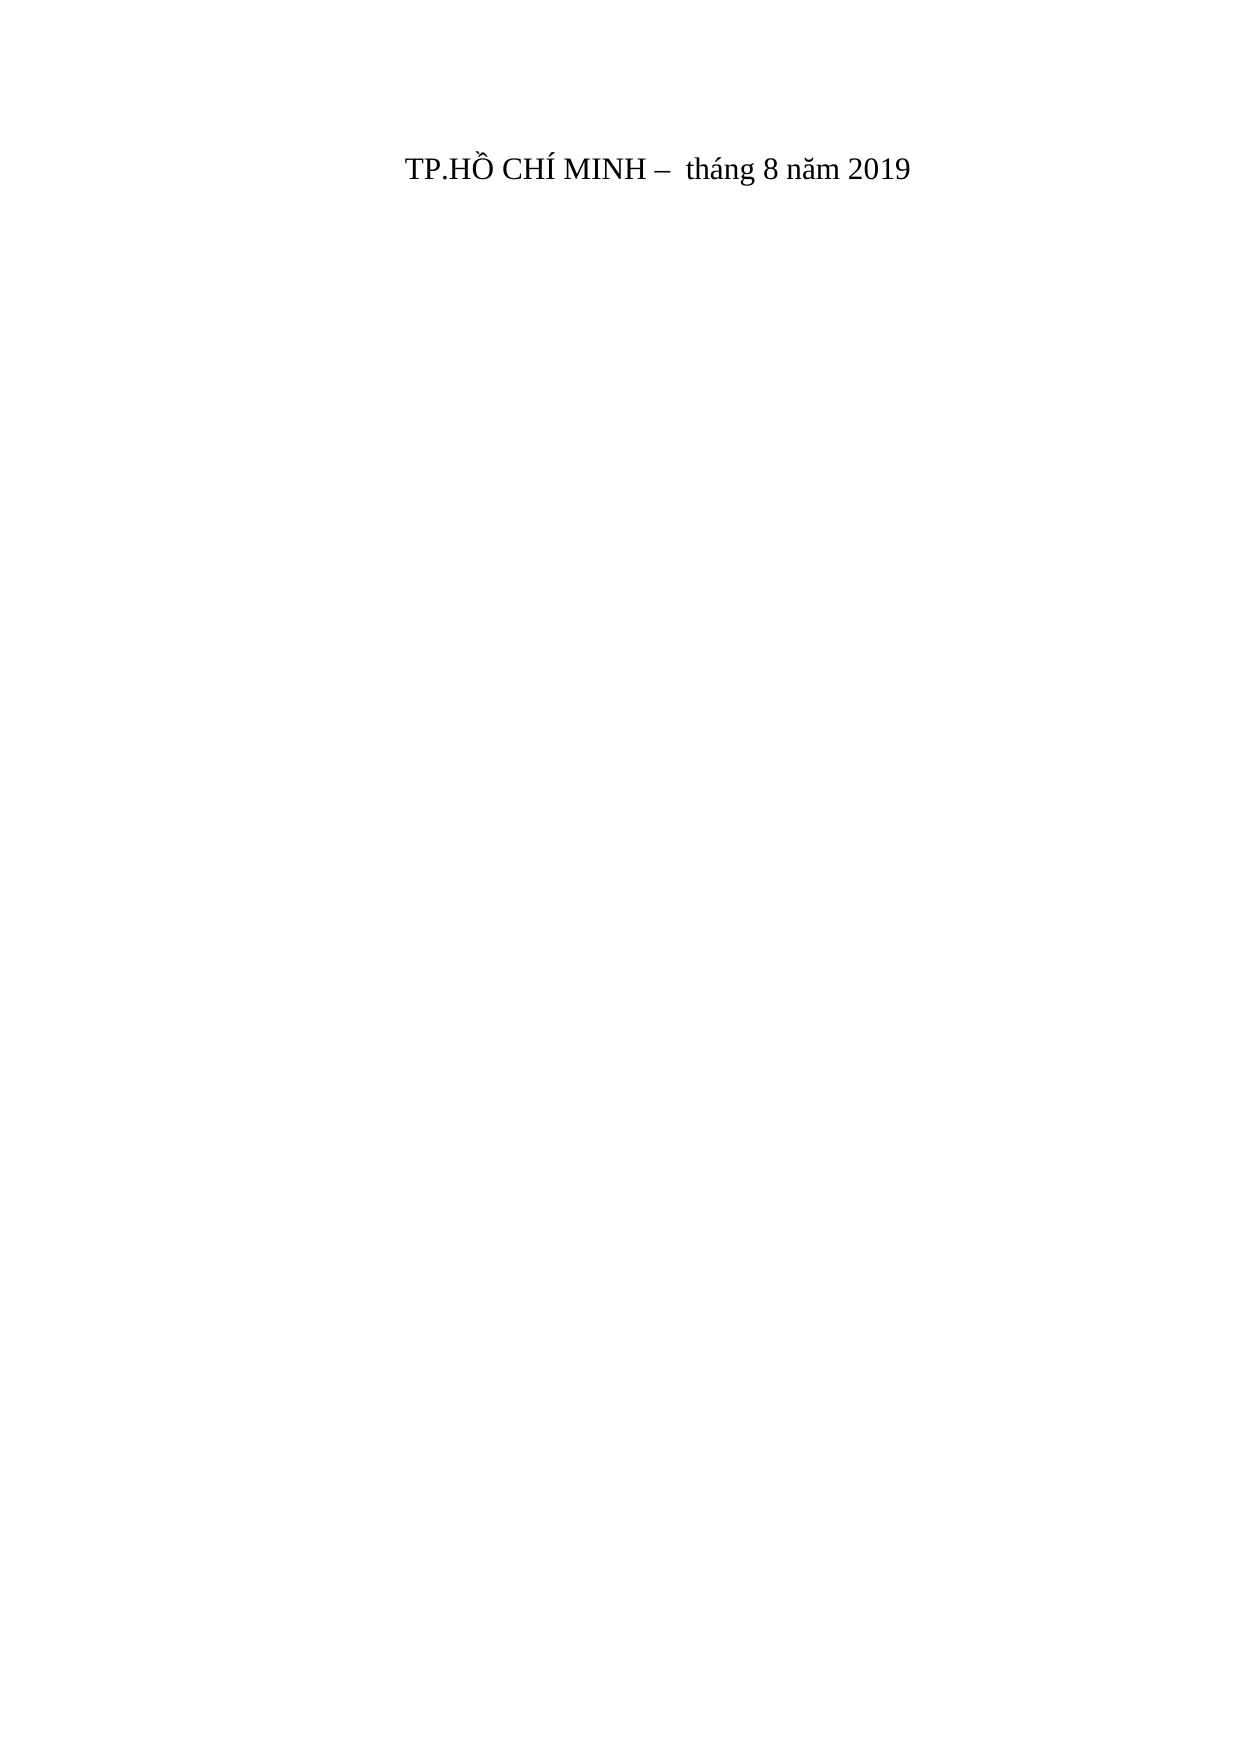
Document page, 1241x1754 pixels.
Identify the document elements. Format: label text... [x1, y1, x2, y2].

text TP.HỒ CHÍ MINH – tháng 8 năm 2019 [150, 150, 1090, 186]
